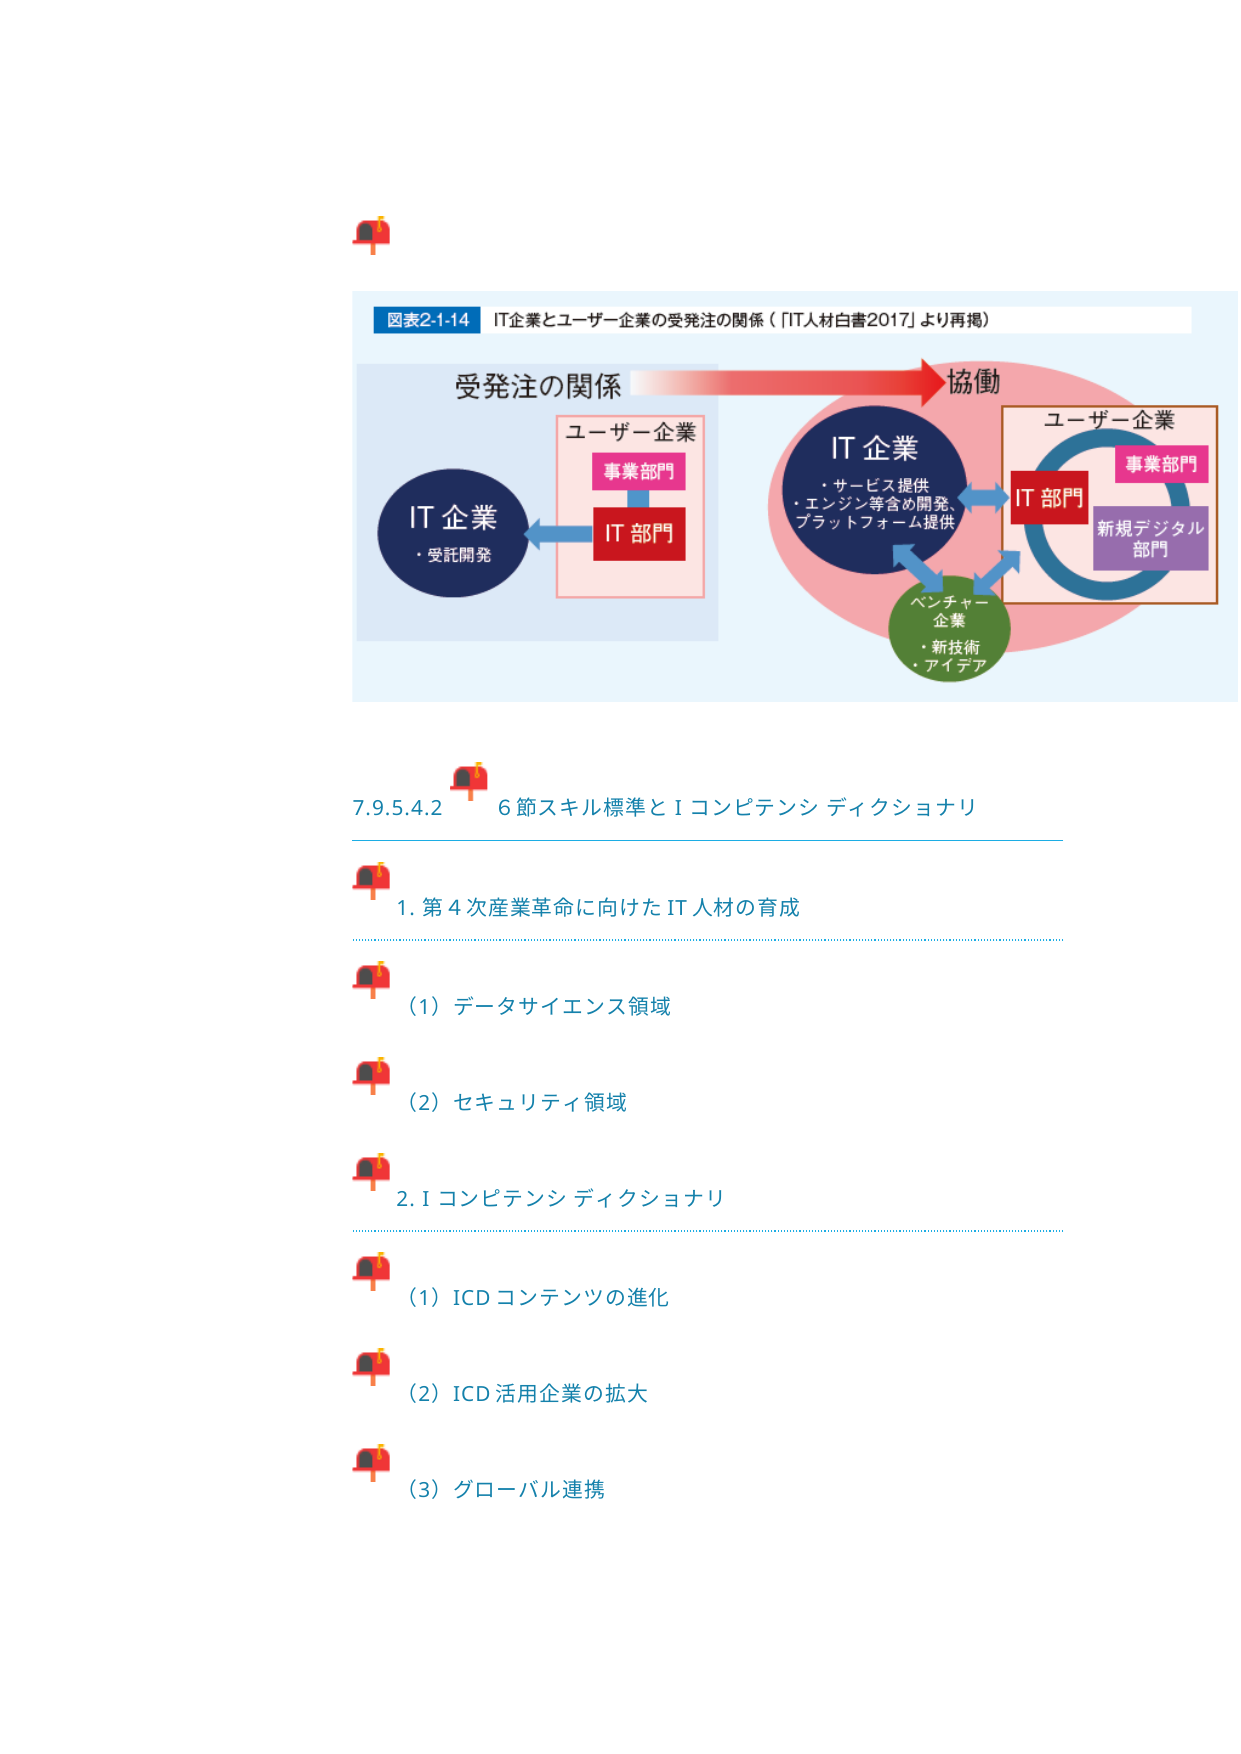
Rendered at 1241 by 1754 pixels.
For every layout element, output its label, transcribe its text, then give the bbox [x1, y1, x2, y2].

text 2. i コンピテンシ ディクショナリ [352, 1153, 1063, 1232]
picture [352, 961, 390, 999]
picture [352, 216, 390, 255]
picture [352, 1057, 390, 1095]
picture [352, 1153, 390, 1191]
picture [352, 1348, 390, 1386]
text （2）iCD活用企業の拡大 [352, 1348, 1063, 1423]
text 1. 第４次産業革命に向けたIT人材の育成 [352, 862, 1063, 941]
text （2）セキュリティ領域 [352, 1057, 1063, 1132]
text ６節スキル標準と i コンピテンシ ディクショナリ [352, 763, 1063, 840]
picture [450, 762, 488, 801]
picture [352, 1444, 390, 1482]
picture [352, 862, 390, 900]
text （3）グローバル連携 [352, 1444, 1063, 1519]
picture [352, 291, 1238, 702]
text （1）データサイエンス領域 [352, 962, 1063, 1037]
text （1）iCDコンテンツの進化 [352, 1253, 1063, 1328]
picture [352, 1252, 390, 1291]
